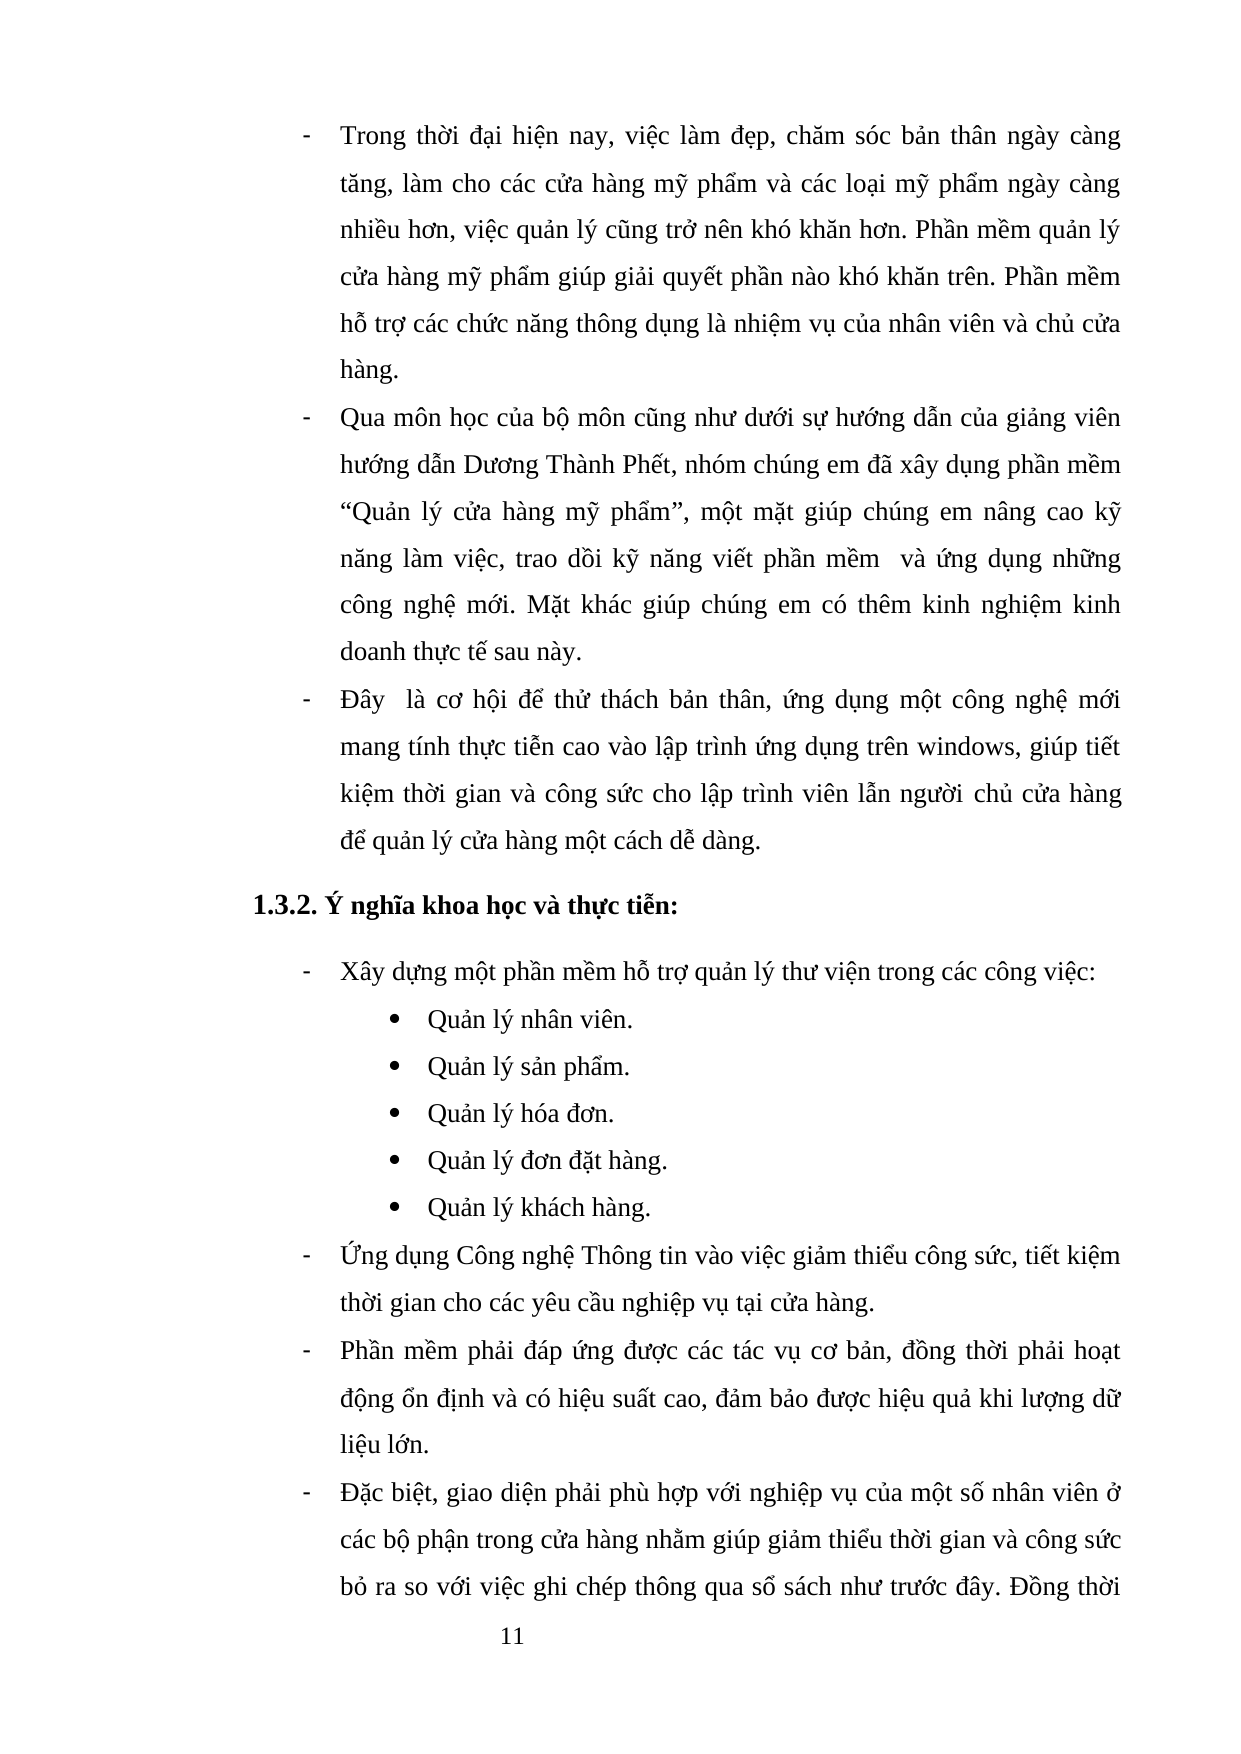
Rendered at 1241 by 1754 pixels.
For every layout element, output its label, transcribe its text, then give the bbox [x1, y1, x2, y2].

list Phần mềm phải đáp ứng được các tác vụ cơ bản, đồng thời phải hoạt động ổn định và có hiệu suất cao, đảm bảo được hiệu quả khi lượng dữ liệu lớn. [302, 1333, 1122, 1459]
list Đây là cơ hội để thử thách bản thân, ứng dụng một công nghệ mới mang tính thực tiễn cao vào lập trình ứng dụng trên windows, giúp tiết kiệm thời gian và công sức cho lập trình viên lẫn người chủ cửa hàng để quản lý cửa hàng một cách dễ dàng. [302, 682, 1122, 855]
list Qua môn học của bộ môn cũng như dưới sự hướng dẫn của giảng viên hướng dẫn Dương Thành Phết, nhóm chúng em đã xây dụng phần mềm “Quản lý cửa hàng mỹ phẩm”, một mặt giúp chúng em nâng cao kỹ năng làm việc, trao dồi kỹ năng viết phần mềm và ứng dụng những công nghệ mới. Mặt khác giúp chúng em có thêm kinh nghiệm kinh doanh thực tế sau này. [302, 400, 1122, 666]
list Quản lý khách hàng. [390, 1191, 1122, 1222]
text 1.3.2. Ý nghĩa khoa học và thực tiễn: [252, 887, 1122, 921]
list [302, 1475, 1122, 1601]
list Quản lý hóa đơn. [390, 1097, 1122, 1128]
list Xây dựng một phần mềm hỗ trợ quản lý thư viện trong các công việc: [302, 954, 1122, 987]
list Quản lý sản phẩm. [390, 1050, 1122, 1082]
list Quản lý nhân viên. [390, 1003, 1122, 1035]
list Trong thời đại hiện nay, việc làm đẹp, chăm sóc bản thân ngày càng tăng, làm cho các cửa hàng mỹ phẩm và các loại mỹ phẩm ngày càng nhiều hơn, việc quản lý cũng trở nên khó khăn hơn. Phần mềm quản lý cửa hàng mỹ phẩm giúp giải quyết phần nào khó khăn trên. Phần mềm hỗ trợ các chức năng thông dụng là nhiệm vụ của nhân viên và chủ cửa hàng. [302, 118, 1122, 384]
list Ứng dụng Công nghệ Thông tin vào việc giảm thiểu công sức, tiết kiệm thời gian cho các yêu cầu nghiệp vụ tại cửa hàng. [302, 1238, 1122, 1318]
list Quản lý đơn đặt hàng. [390, 1144, 1122, 1175]
